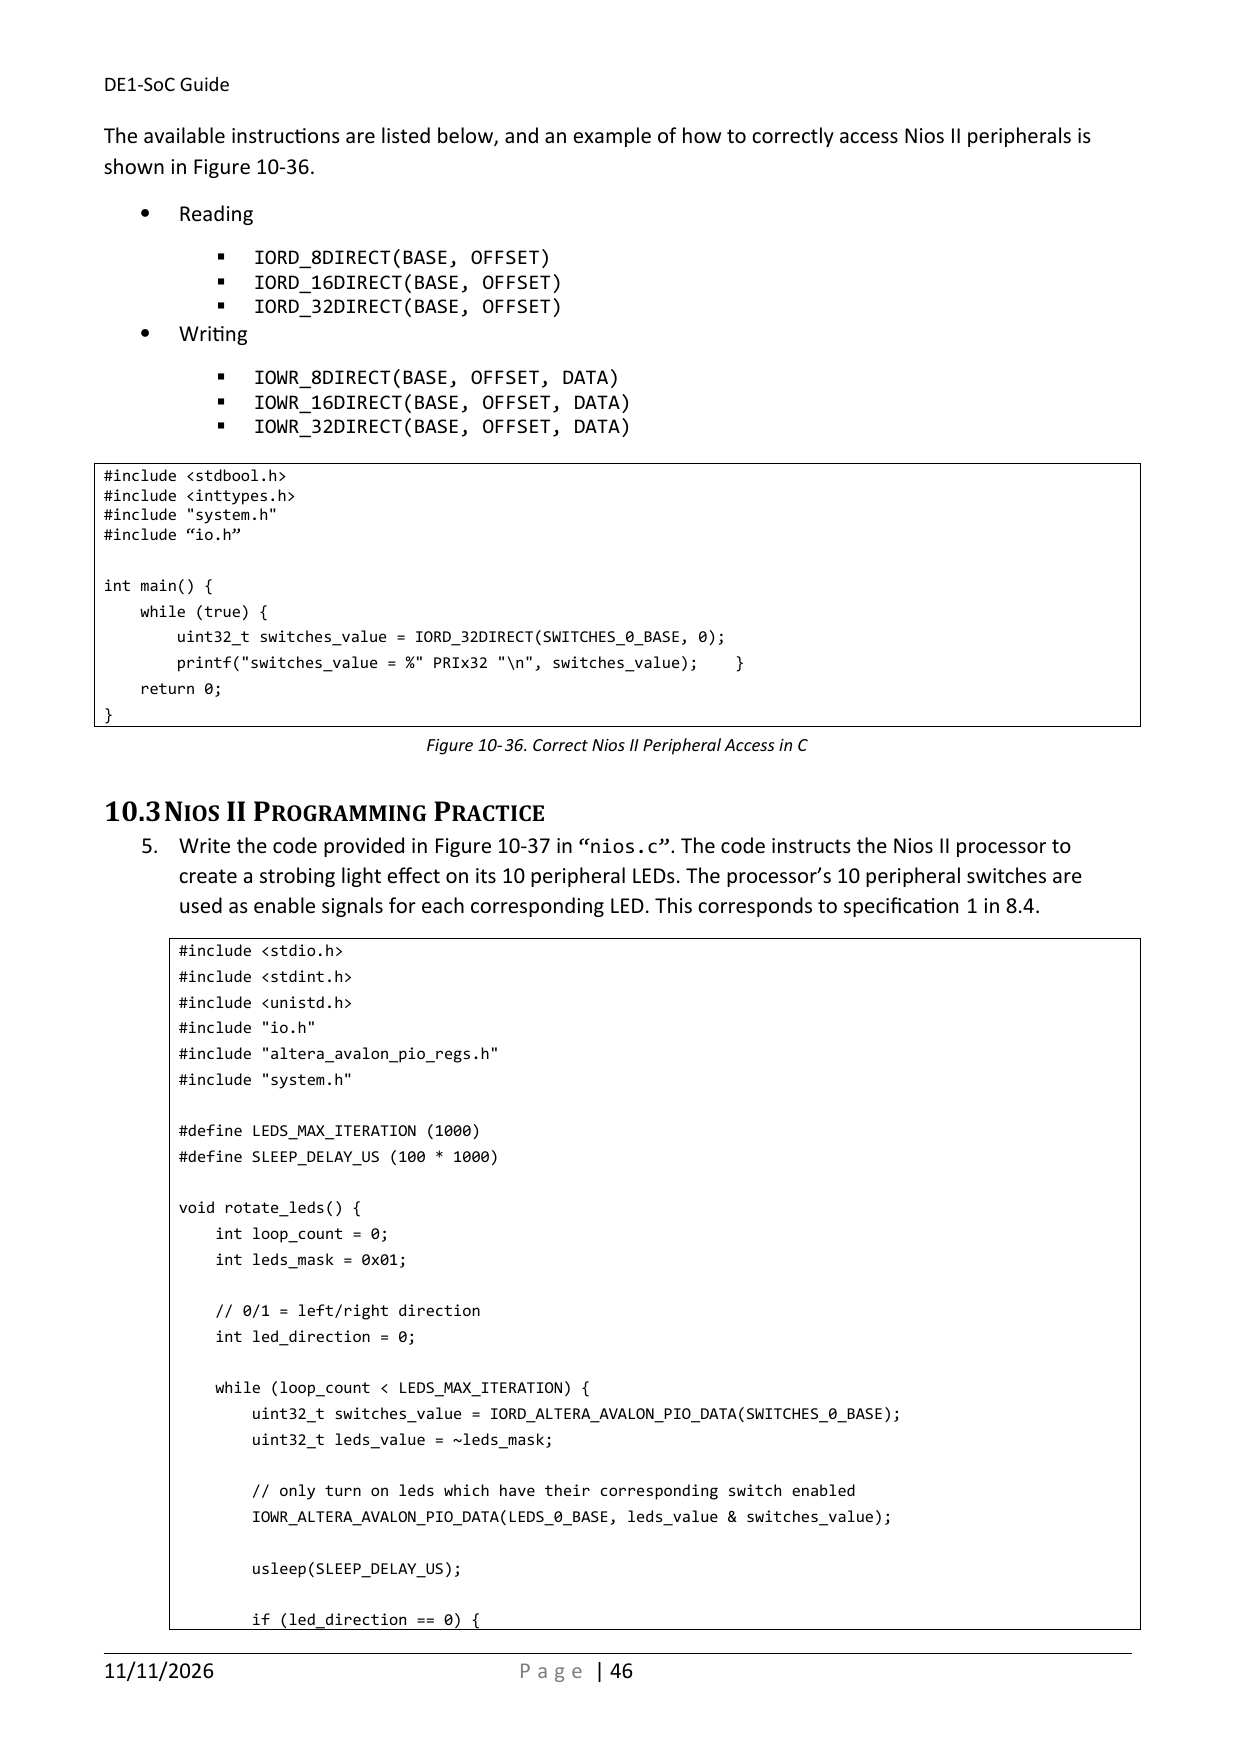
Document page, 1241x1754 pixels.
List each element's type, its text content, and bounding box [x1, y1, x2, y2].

text uint32_t leds_value = ~leds_mask; [170, 1427, 1140, 1450]
text return 0; [95, 676, 1140, 698]
text void rotate_leds() { [170, 1196, 1140, 1218]
subtitle Nios II Programming Practice [103, 794, 1132, 828]
text usleep(SLEEP_DELAY_US); [170, 1556, 1140, 1578]
text #include <stdint.h> [170, 964, 1140, 987]
text #define SLEEP_DELAY_US (100 * 1000) [170, 1144, 1140, 1167]
text IOWR_ALTERA_AVALON_PIO_DATA(LEDS_0_BASE, leds_value & switches_value); [170, 1504, 1140, 1527]
text int main() { [95, 573, 1140, 596]
text #include "io.h" [170, 1015, 1140, 1038]
text // only turn on leds which have their corresponding switch enabled [170, 1478, 1140, 1501]
list IORD_8DIRECT(BASE, OFFSET) [216, 246, 1132, 270]
text // 0/1 = left/right direction [170, 1298, 1140, 1321]
list IORD_32DIRECT(BASE, OFFSET) [216, 294, 1132, 319]
text #include "altera_avalon_pio_regs.h" [170, 1041, 1140, 1064]
text if (led_direction == 0) { [170, 1607, 1140, 1629]
text #include <stdbool.h> #include <inttypes.h> #include "system.h" #include “io.h” [95, 464, 1140, 544]
text int led_direction = 0; [170, 1324, 1140, 1347]
text #include <stdio.h> [170, 939, 1140, 961]
list IOWR_16DIRECT(BASE, OFFSET, DATA) [216, 390, 1132, 414]
list IOWR_32DIRECT(BASE, OFFSET, DATA) [216, 414, 1132, 439]
text #define LEDS_MAX_ITERATION (1000) [170, 1118, 1140, 1141]
text int loop_count = 0; [170, 1221, 1140, 1244]
text uint32_t switches_value = IORD_32DIRECT(SWITCHES_0_BASE, 0); [95, 624, 1140, 647]
text while (loop_count < LEDS_MAX_ITERATION) { [170, 1376, 1140, 1398]
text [103, 122, 1132, 180]
text #include <unistd.h> [170, 990, 1140, 1012]
text int leds_mask = 0x01; [170, 1247, 1140, 1269]
list Reading [141, 199, 1132, 227]
text } [95, 702, 1140, 726]
text while (true) { [95, 599, 1140, 621]
text uint32_t switches_value = IORD_ALTERA_AVALON_PIO_DATA(SWITCHES_0_BASE); [170, 1401, 1140, 1424]
list IOWR_8DIRECT(BASE, OFFSET, DATA) [216, 366, 1132, 390]
text printf("switches_value = %" PRIx32 "\n", switches_value); } [95, 650, 1140, 673]
list IORD_16DIRECT(BASE, OFFSET) [216, 270, 1132, 294]
text #include "system.h" [170, 1067, 1140, 1089]
list Writing [141, 319, 1132, 347]
